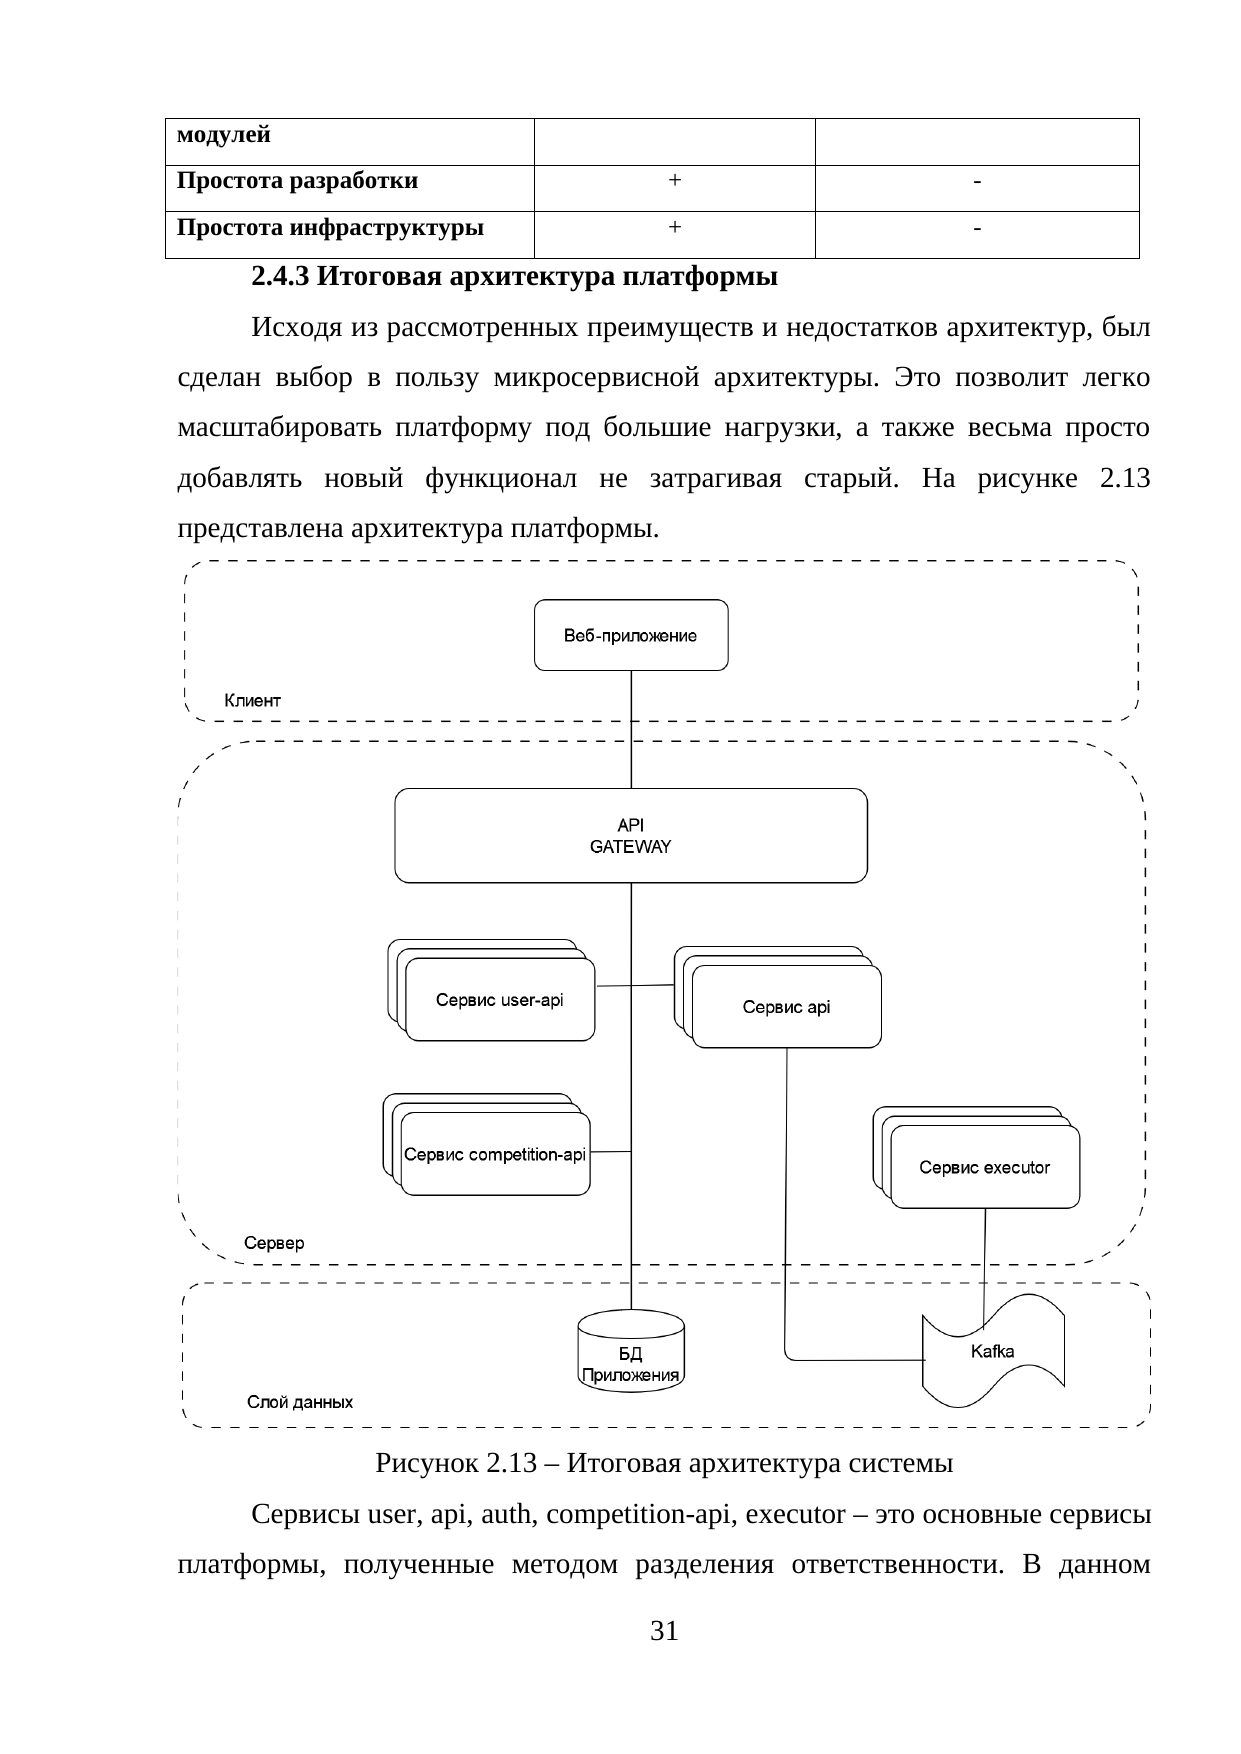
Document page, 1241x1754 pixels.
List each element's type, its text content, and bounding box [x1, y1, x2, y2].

text 2.4.3 Итоговая архитектура платформы [177, 258, 1152, 292]
table_cell Простота разработки [166, 166, 534, 211]
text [177, 1496, 1152, 1580]
table_cell - [816, 166, 1139, 211]
text Рисунок 2.13 – Итоговая архитектура системы [177, 1446, 1152, 1479]
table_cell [166, 119, 534, 164]
table_cell - [816, 212, 1139, 257]
table_cell Простота инфраструктуры [166, 212, 534, 257]
text Исходя из рассмотренных преимуществ и недостатков архитектур, был сделан выбор в пользу микросервисной архитектуры. Это позволит легко масштабировать платформу под большие нагрузки, а также весьма просто добавлять новый функционал не затрагивая старый. На рисунке 2.13 представлена архитектура платформы. [177, 309, 1152, 544]
table_cell + [535, 166, 815, 211]
table_cell + [535, 212, 815, 257]
picture [177, 560, 1152, 1429]
table_cell - [535, 119, 815, 164]
table_cell + [816, 119, 1139, 164]
